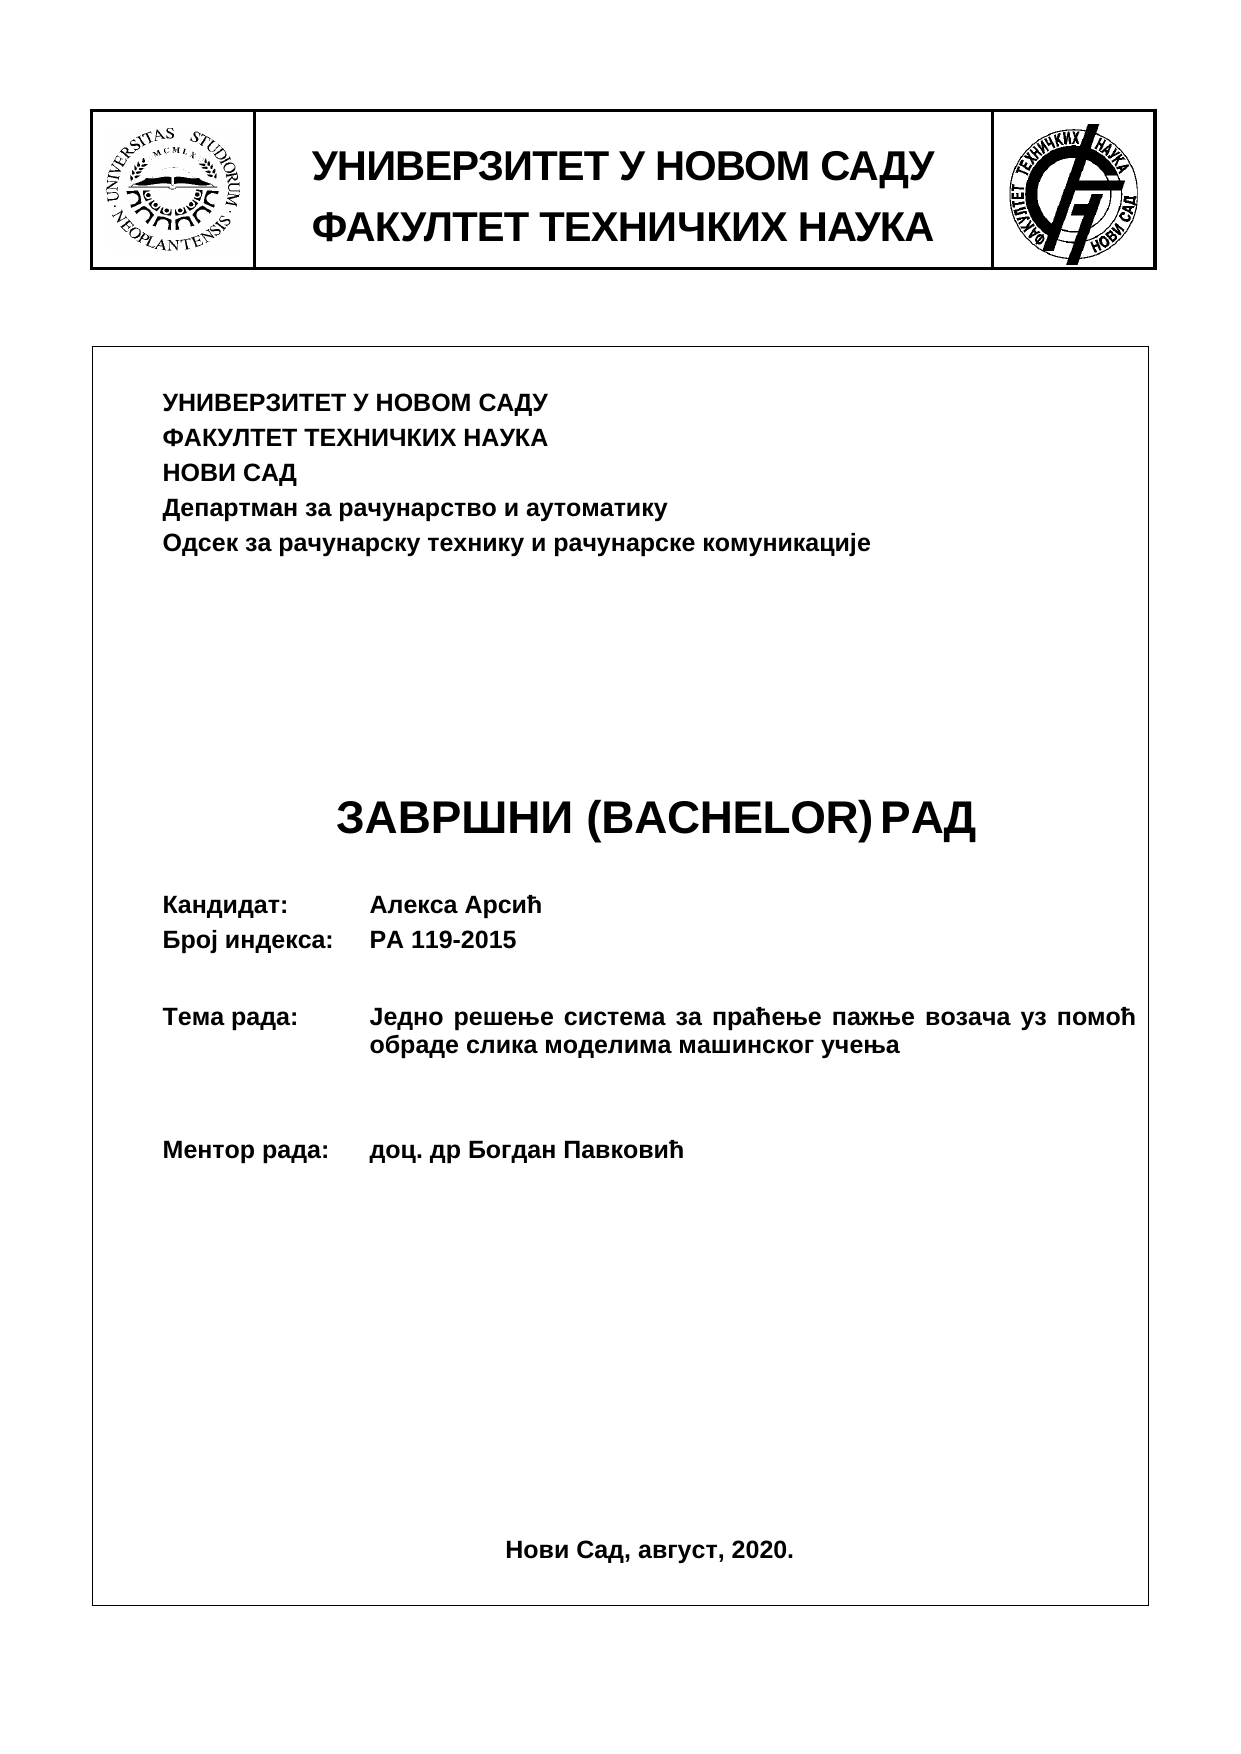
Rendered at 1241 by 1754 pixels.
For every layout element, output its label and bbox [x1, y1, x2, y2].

table_header [80, 306, 1160, 1607]
picture [105, 126, 241, 252]
picture [1009, 124, 1138, 265]
